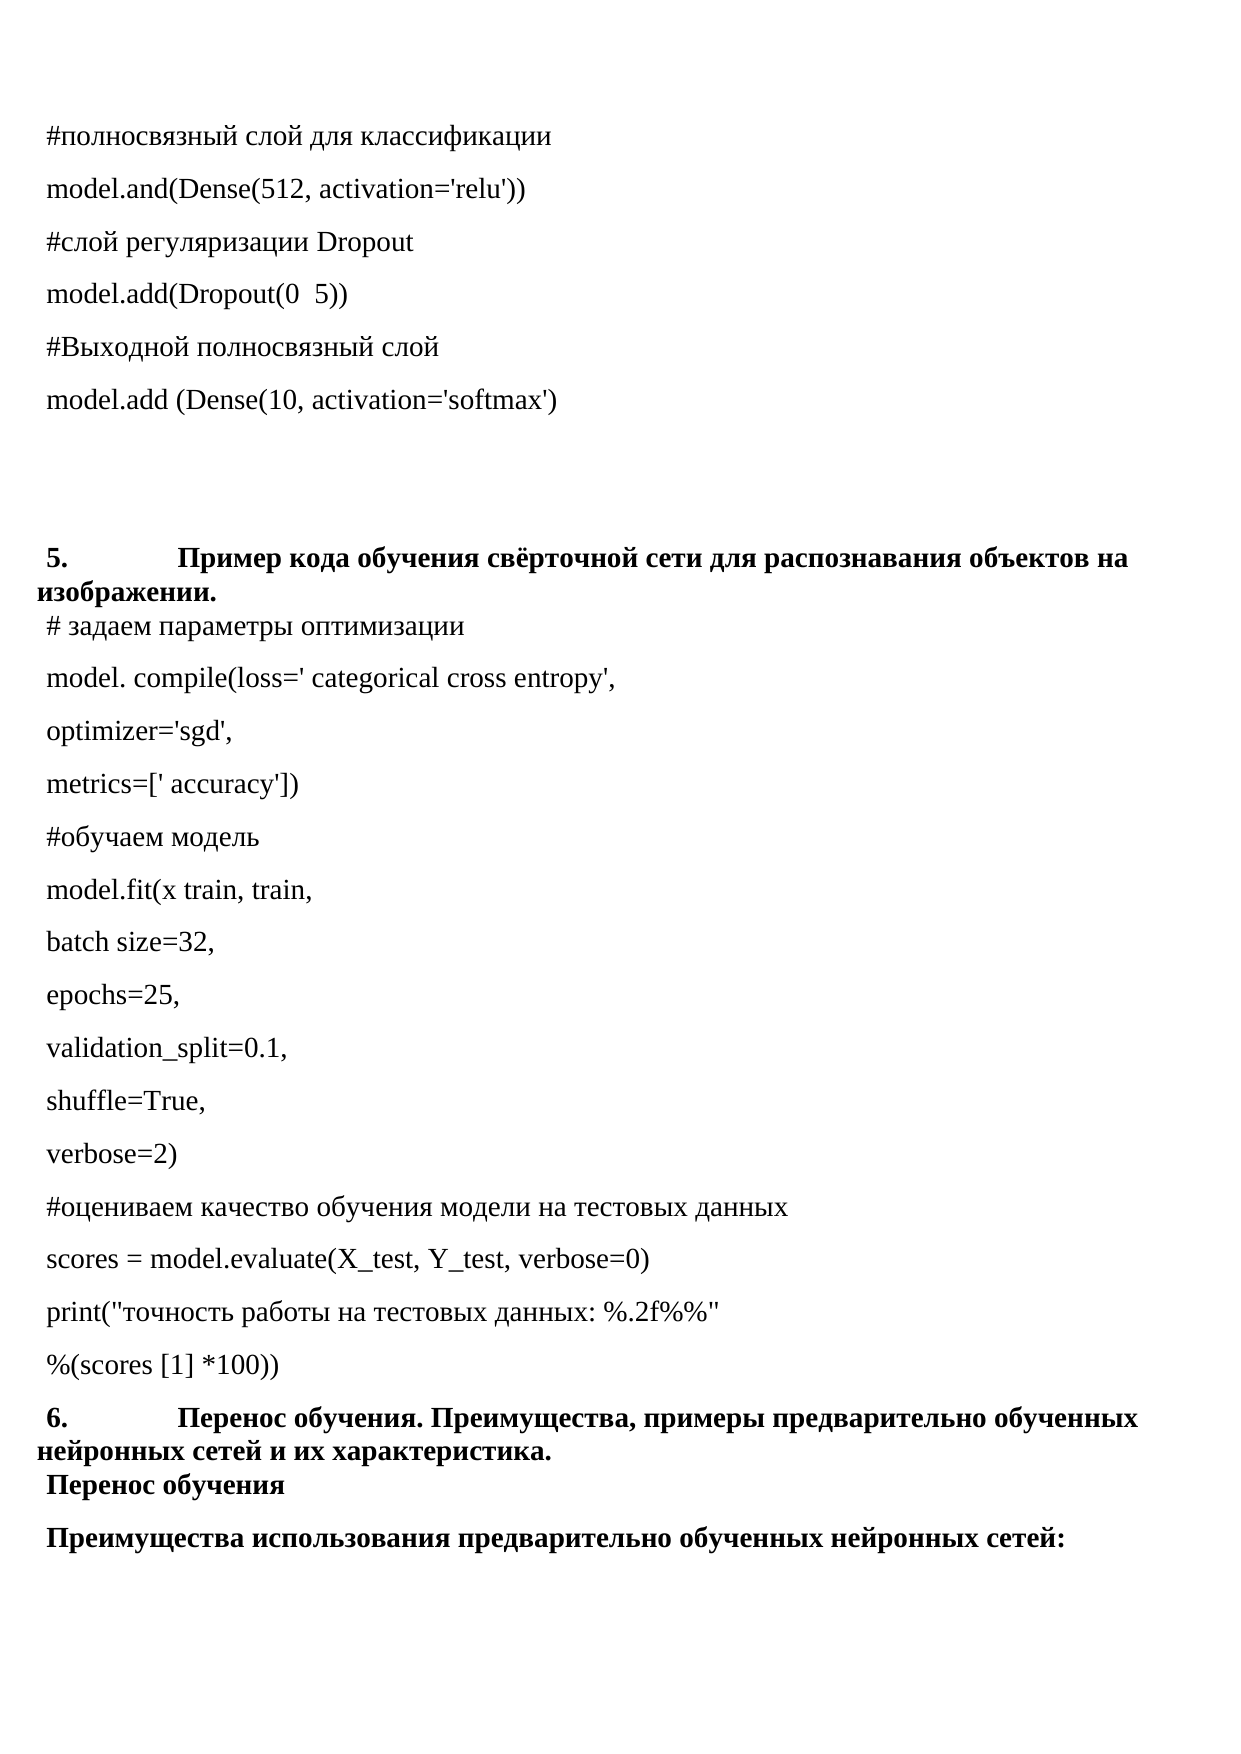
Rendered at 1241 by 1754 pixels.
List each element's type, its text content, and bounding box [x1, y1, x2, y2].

text verbose=2) [37, 1136, 1152, 1169]
text print("точность работы на тестовых данных: %.2f%%" [37, 1294, 1152, 1328]
text metrics=[' accuracy']) [37, 766, 1152, 800]
text #оцениваем качество обучения модели на тестовых данных [37, 1189, 1152, 1222]
text # задаем параметры оптимизации [37, 608, 1152, 641]
text optimizer='sgd', [37, 713, 1152, 747]
text shuffle=True, [37, 1083, 1152, 1117]
text validation_split=0.1, [37, 1030, 1152, 1064]
text Преимущества использования предварительно обученных нейронных сетей: [37, 1520, 1152, 1553]
text %(scores [1] *100)) [37, 1347, 1152, 1381]
text scores = model.evaluate(X_test, Y_test, verbose=0) [37, 1241, 1152, 1275]
text #слой peгyляризации Dropout [37, 224, 1152, 257]
text #обучаем модель [37, 819, 1152, 852]
text model. compile(loss=' categorical cross entropy', [37, 661, 1152, 694]
text Перенос обучения [37, 1467, 1152, 1501]
text #полносвязный слой для классификации [37, 118, 1152, 152]
text batch size=32, [37, 924, 1152, 958]
text model.and(Dense(512, activation='relu')) [37, 171, 1152, 204]
list Пример кода обучения свёрточной сети для распознавания объектов на изображении. [37, 541, 1152, 608]
text model.fit(x train, train, [37, 872, 1152, 905]
text model.add (Dense(10, activation='softmax') [37, 382, 1152, 416]
text #Выходной полносвязный слой [37, 329, 1152, 363]
text epochs=25, [37, 977, 1152, 1011]
list Перенос обучения. Преимущества, примеры предварительно обученных нейронных сетей и их характеристика. [37, 1400, 1152, 1467]
text model.add(Dropout(0 5)) [37, 277, 1152, 310]
